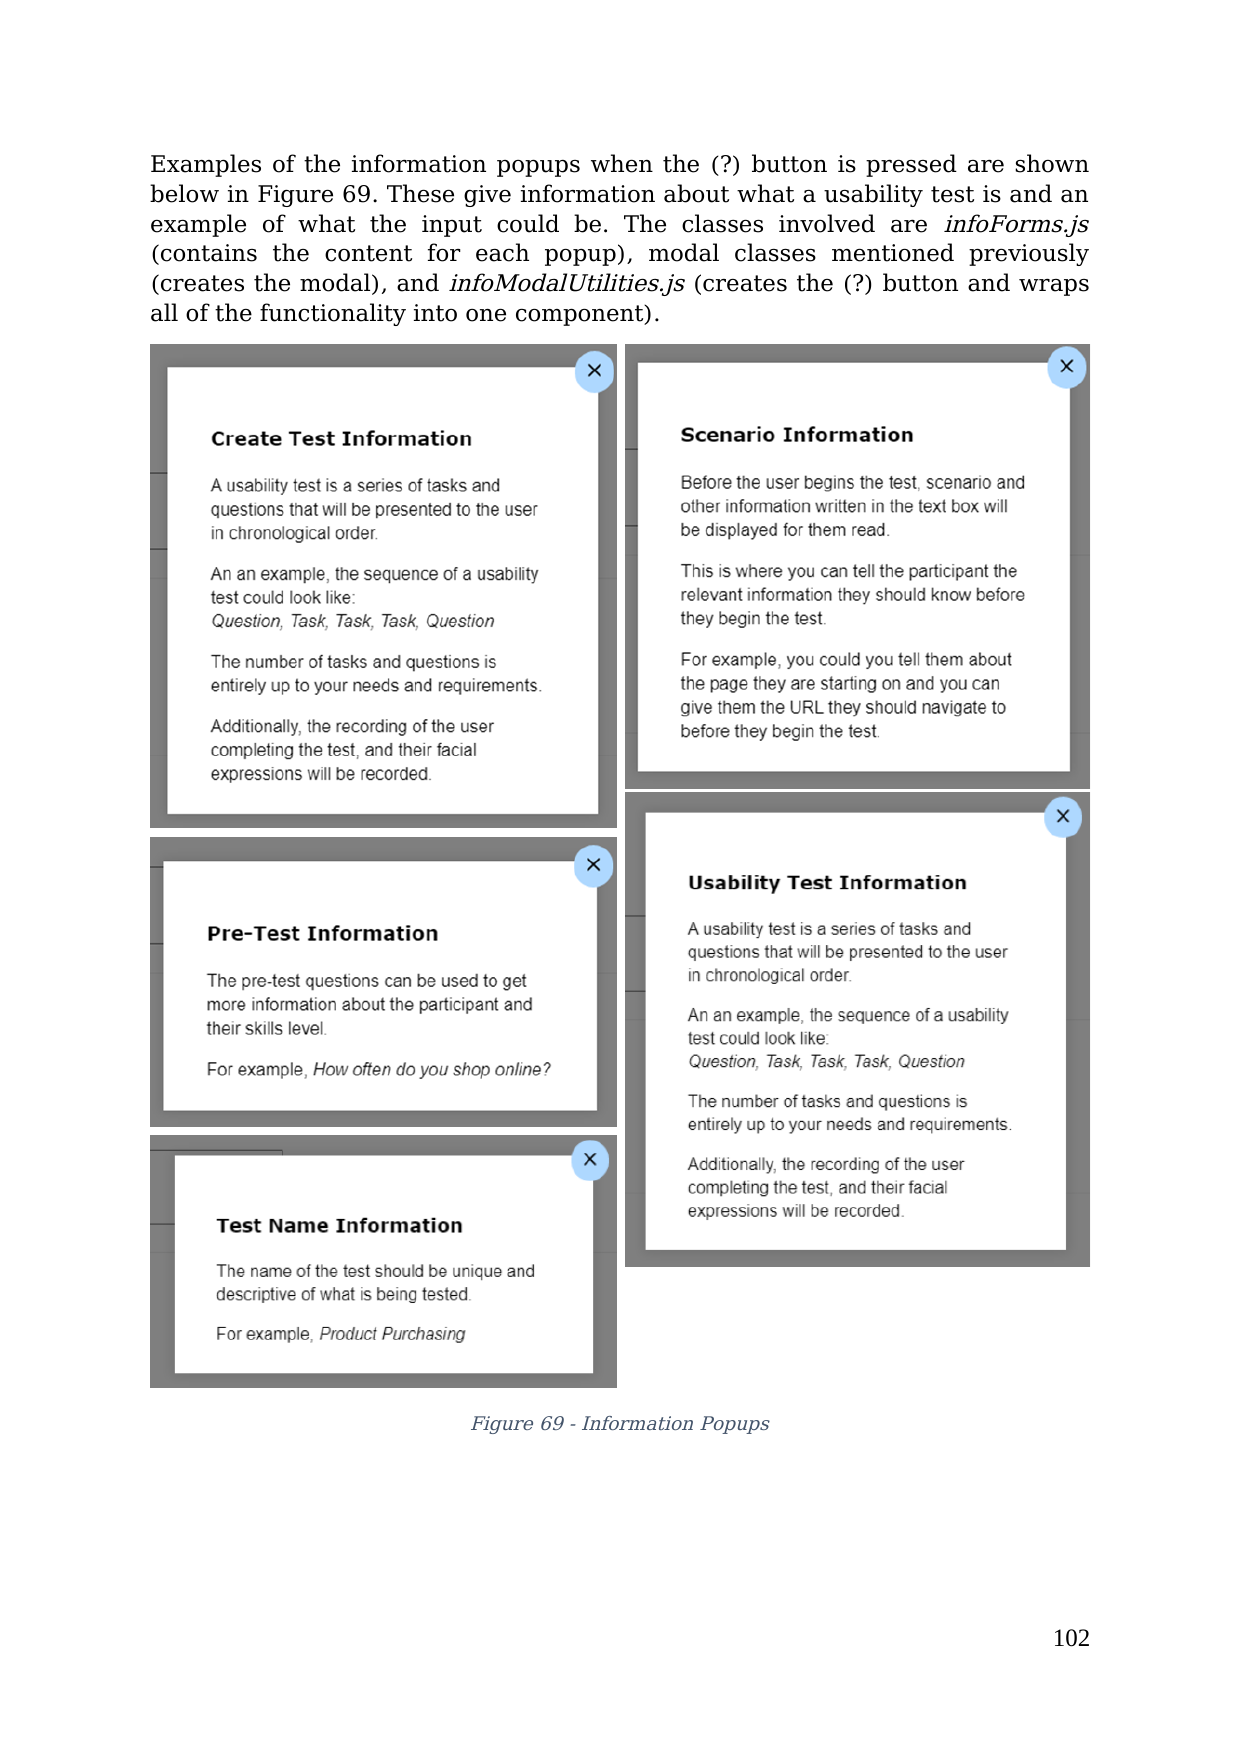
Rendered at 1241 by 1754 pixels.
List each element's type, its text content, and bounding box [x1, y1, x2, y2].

text Examples of the information popups when the (?) button is pressed are shown below in Figure 69. These give information about what a usability test is and an example of what the input could be. The classes involved are infoForms.js (contains the content for each popup), modal classes mentioned previously (creates the modal), and infoModalUtilities.js (creates the (?) button and wraps all of the functionality into one component). [150, 150, 1090, 326]
picture [150, 344, 1091, 1393]
